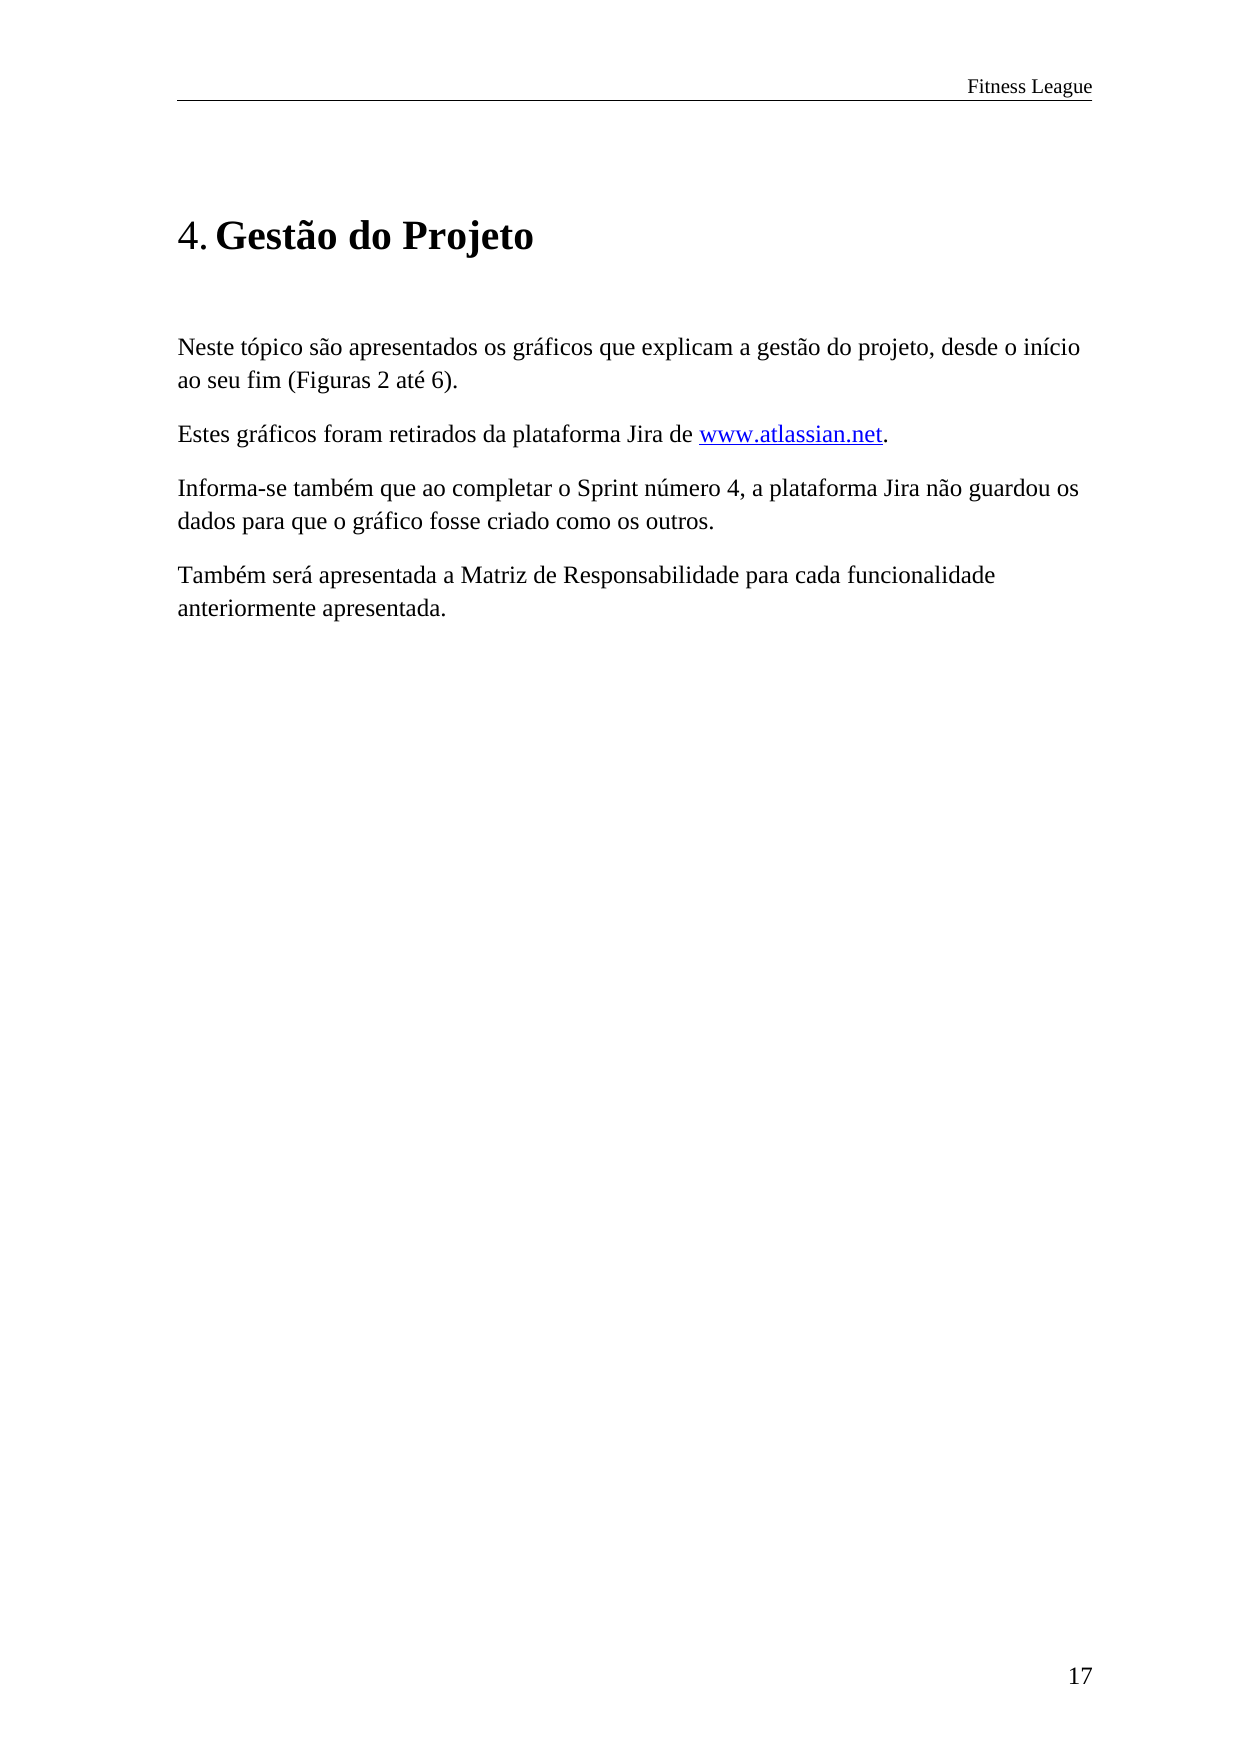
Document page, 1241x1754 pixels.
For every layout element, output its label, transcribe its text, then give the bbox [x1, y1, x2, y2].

text Também será apresentada a Matriz de Responsabilidade para cada funcionalidade anteriormente apresentada. [177, 560, 1092, 621]
subtitle Gestão do Projeto [177, 210, 1092, 258]
text Neste tópico são apresentados os gráficos que explicam a gestão do projeto, desde o início ao seu fim (Figuras 2 até 6). [177, 332, 1092, 394]
text Estes gráficos foram retirados da plataforma Jira de www.atlassian.net. [177, 419, 1092, 448]
text Informa-se também que ao completar o Sprint número 4, a plataforma Jira não guardou os dados para que o gráfico fosse criado como os outros. [177, 473, 1092, 534]
